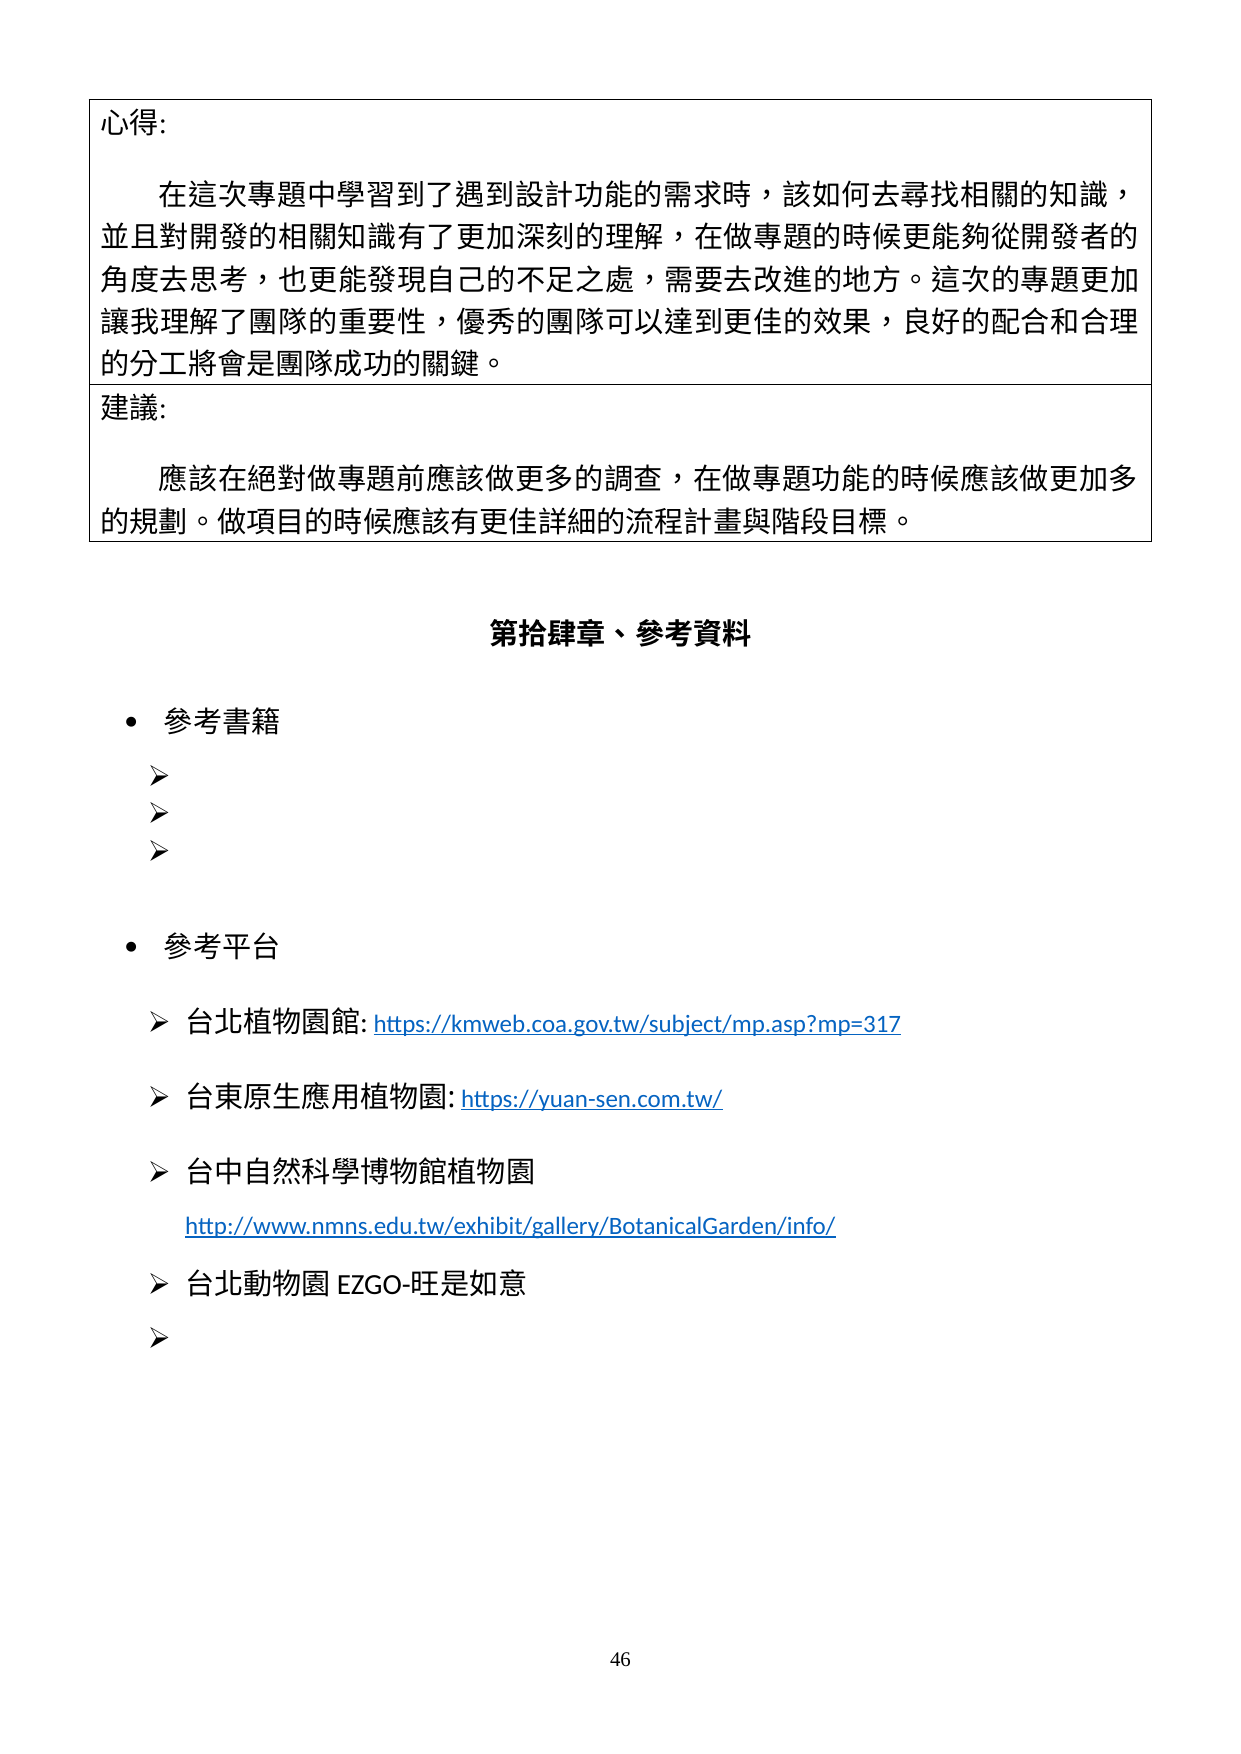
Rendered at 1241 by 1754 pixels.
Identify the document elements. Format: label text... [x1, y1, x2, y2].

list http://www.nmns.edu.tw/exhibit/gallery/BotanicalGarden/info/ [185, 1207, 1152, 1244]
subtitle 第拾肆章、參考資料 [89, 610, 1152, 653]
list 台中自然科學博物館植物園 [148, 1132, 1152, 1207]
list 台北植物園館: https://kmweb.coa.gov.tw/subject/mp.asp?mp=317 [148, 982, 1152, 1057]
list 台北動物園EZGO-旺是如意 [148, 1244, 1152, 1319]
table_cell 建議: 應該在絕對做專題前應該做更多的調查，在做專題功能的時候應該做更加多的規劃。做項目的時候應該有更佳詳細的流程計畫與階段目標。 [90, 385, 1151, 541]
table_cell 心得: 在這次專題中學習到了遇到設計功能的需求時，該如何去尋找相關的知識，並且對開發的相關知識有了更加深刻的理解，在做專題的時候更能夠從開發者的角度去思考，也更能發現自己的不足之處，需要去改進的地方。這次的專題更加讓我理解了團隊的重要性，優秀的團隊可以達到更佳的效果，良好的配合和合理的分工將會是團隊成功的關鍵。 [90, 100, 1151, 383]
list 參考書籍 [126, 682, 1152, 757]
list 台東原生應用植物園: https://yuan-sen.com.tw/ [148, 1057, 1152, 1132]
list 參考平台 [126, 907, 1152, 982]
